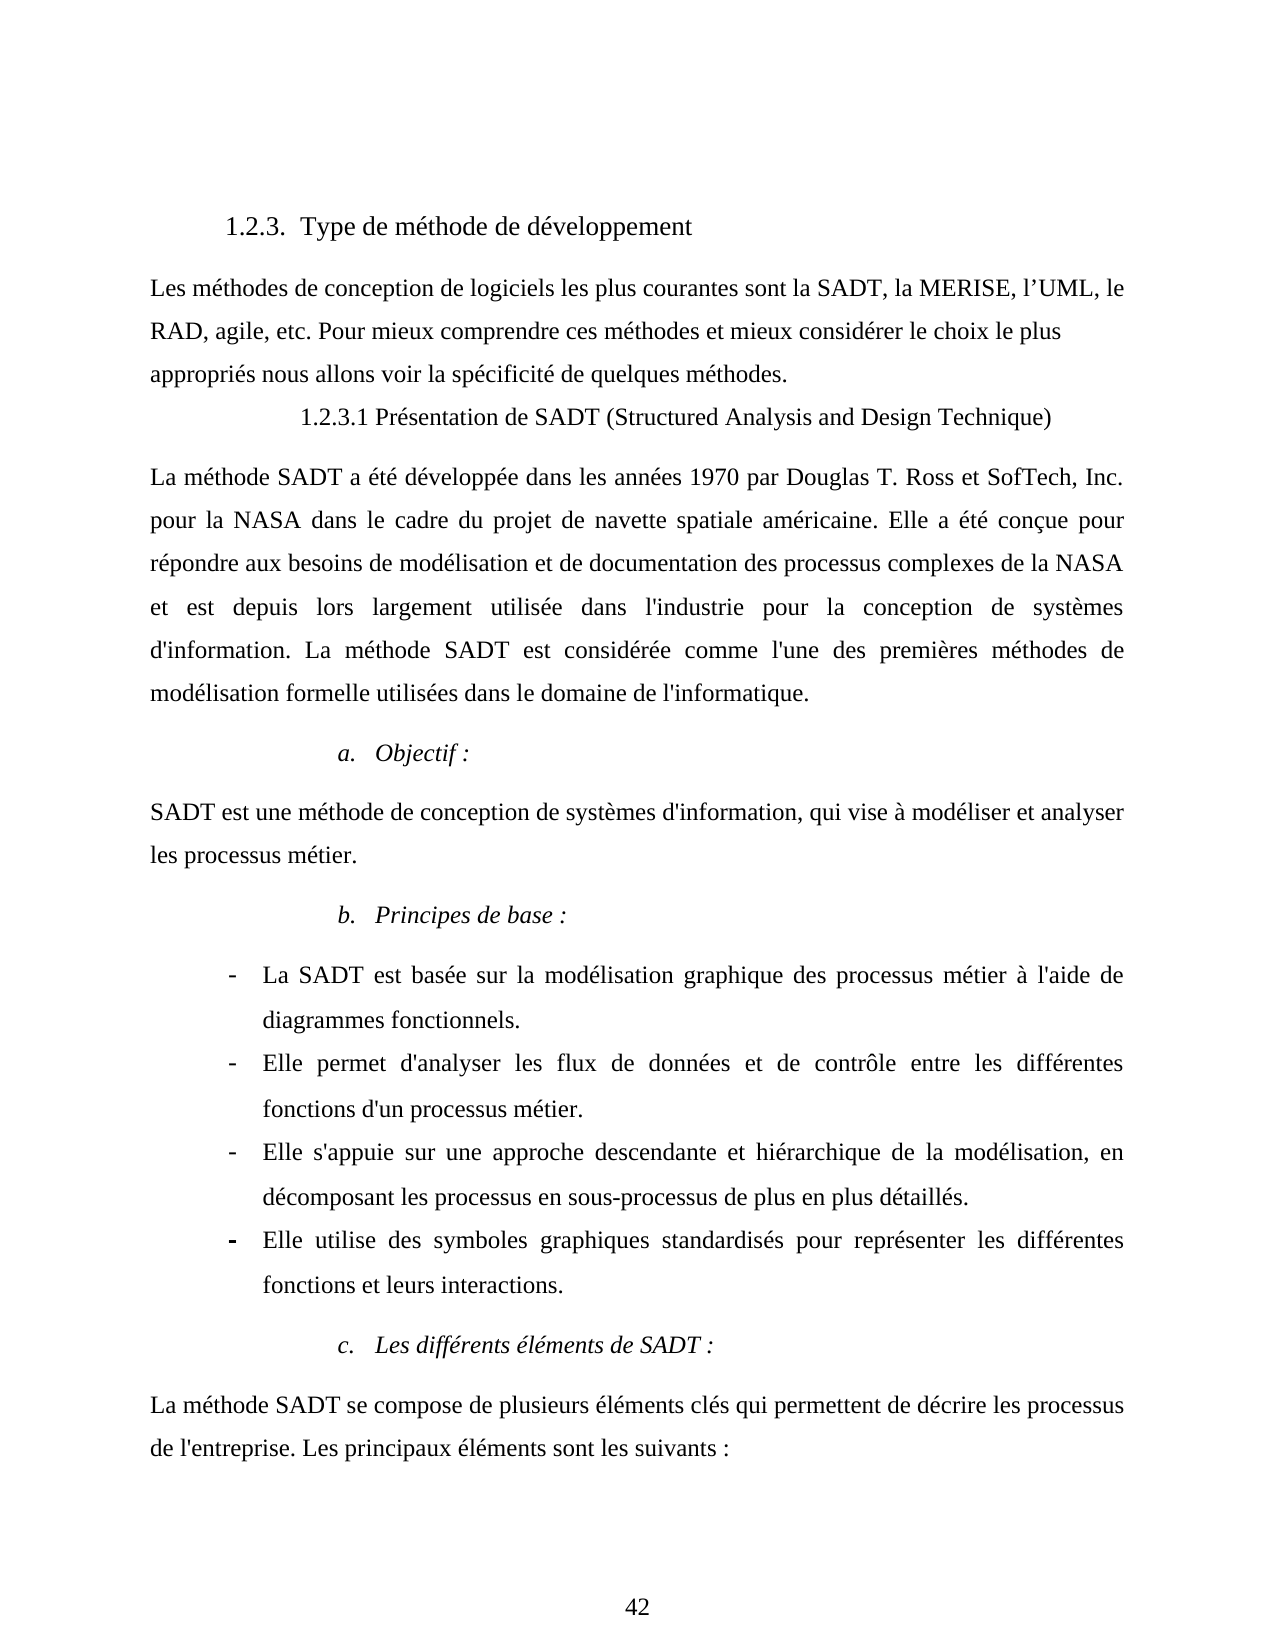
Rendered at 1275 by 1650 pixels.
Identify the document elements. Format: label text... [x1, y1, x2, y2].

text La méthode SADT a été développée dans les années 1970 par Douglas T. Ross et SofTech, Inc. pour la NASA dans le cadre du projet de navette spatiale américaine. Elle a été conçue pour répondre aux besoins de modélisation et de documentation des processus complexes de la NASA et est depuis lors largement utilisée dans l'industrie pour la conception de systèmes d'information. La méthode SADT est considérée comme l'une des premières méthodes de modélisation formelle utilisées dans le domaine de l'informatique. [150, 462, 1125, 707]
list La SADT est basée sur la modélisation graphique des processus métier à l'aide de diagrammes fonctionnels. [225, 960, 1125, 1034]
list Les méthodes de conception de logiciels les plus courantes sont la SADT, la MERISE, l’UML, le RAD, agile, etc. Pour mieux comprendre ces méthodes et mieux considérer le choix le plus appropriés nous allons voir la spécificité de quelques méthodes. [150, 273, 1125, 388]
text Principes de base : [337, 900, 1125, 929]
text Type de méthode de développement [225, 210, 1125, 241]
text Présentation de SADT (Structured Analysis and Design Technique) [300, 402, 1125, 431]
list Elle s'appuie sur une approche descendante et hiérarchique de la modélisation, en décomposant les processus en sous-processus de plus en plus détaillés. [225, 1137, 1125, 1211]
text La méthode SADT se compose de plusieurs éléments clés qui permettent de décrire les processus de l'entreprise. Les principaux éléments sont les suivants : [150, 1390, 1125, 1462]
text Objectif : [337, 738, 1125, 766]
list Elle permet d'analyser les flux de données et de contrôle entre les différentes fonctions d'un processus métier. [225, 1048, 1125, 1122]
text Les différents éléments de SADT : [337, 1330, 1125, 1359]
text SADT est une méthode de conception de systèmes d'information, qui vise à modéliser et analyser les processus métier. [150, 797, 1125, 869]
list Elle utilise des symboles graphiques standardisés pour représenter les différentes fonctions et leurs interactions. [225, 1225, 1125, 1299]
